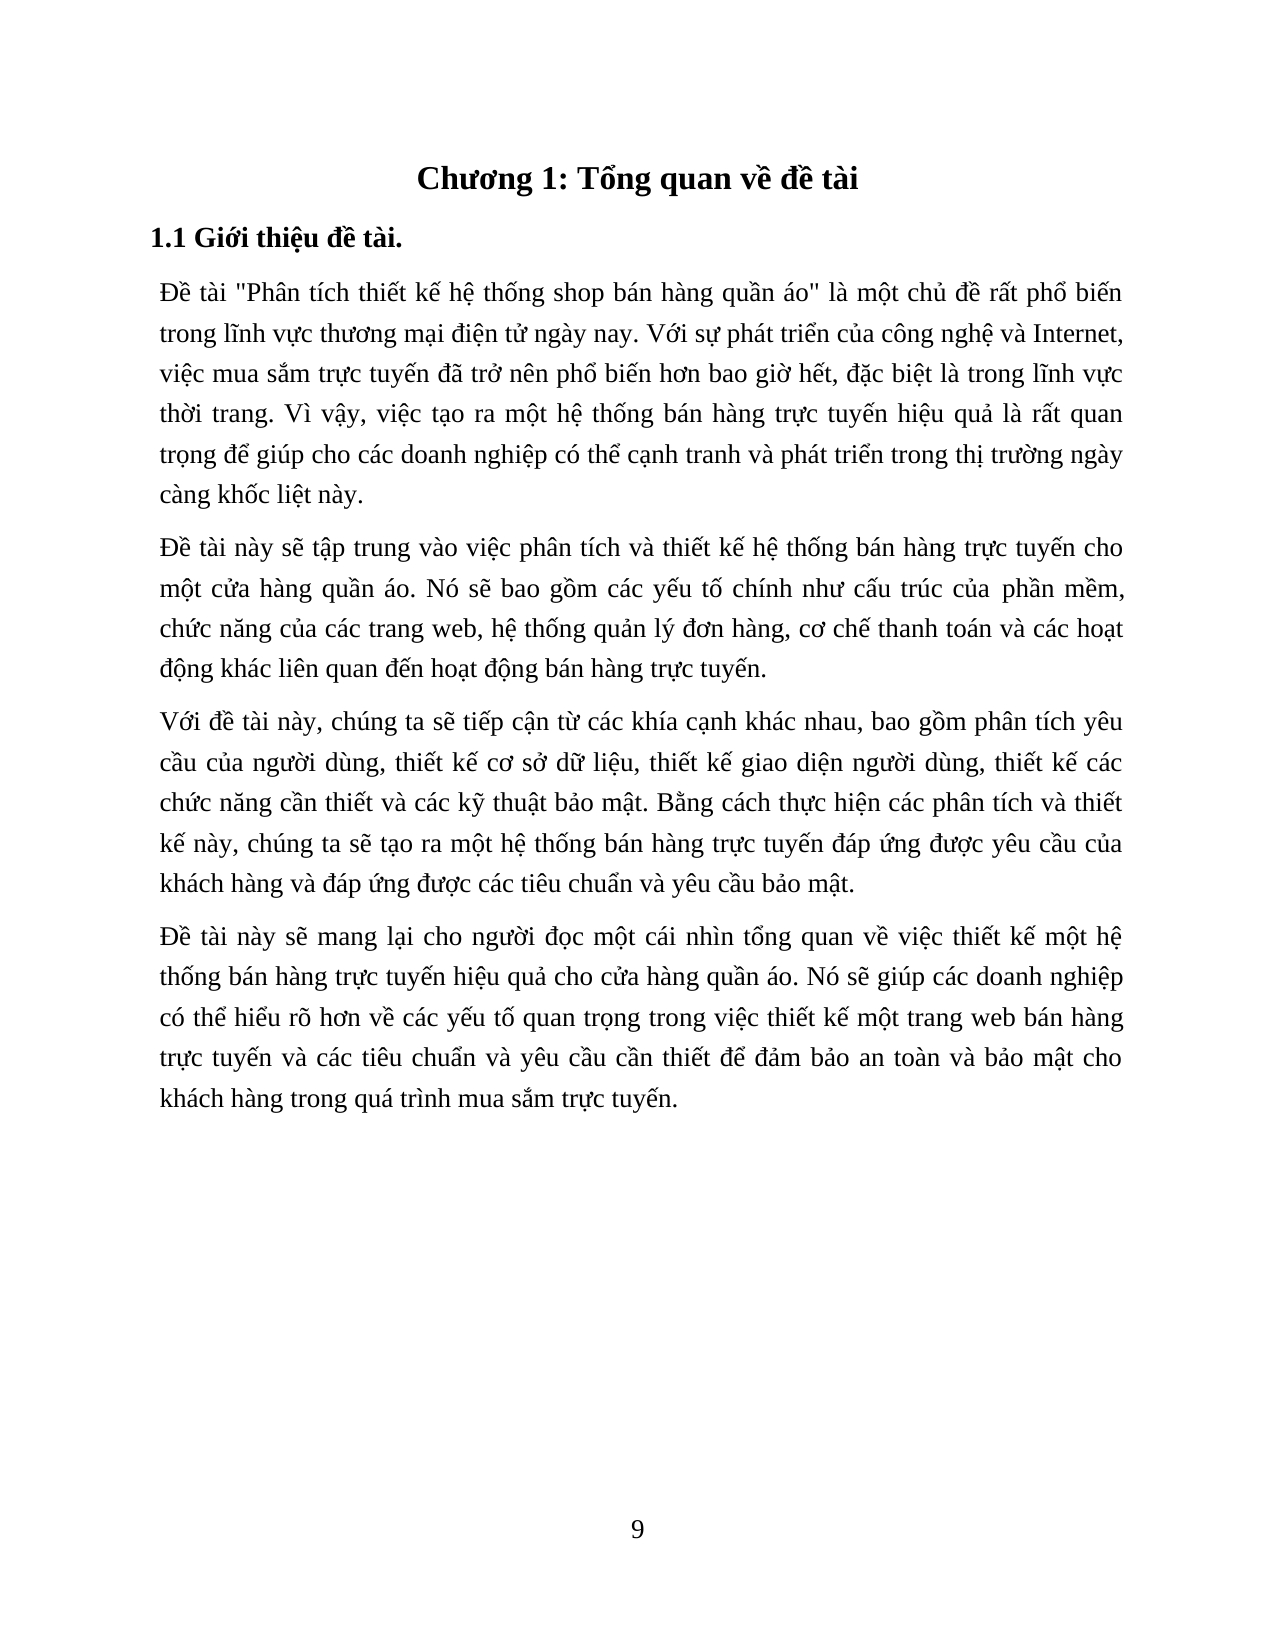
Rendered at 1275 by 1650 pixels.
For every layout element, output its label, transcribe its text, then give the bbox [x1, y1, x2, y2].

text Với đề tài này, chúng ta sẽ tiếp cận từ các khía cạnh khác nhau, bao gồm phân tích yêu cầu của người dùng, thiết kế cơ sở dữ liệu, thiết kế giao diện người dùng, thiết kế các chức năng cần thiết và các kỹ thuật bảo mật. Bằng cách thực hiện các phân tích và thiết kế này, chúng ta sẽ tạo ra một hệ thống bán hàng trực tuyến đáp ứng được yêu cầu của khách hàng và đáp ứng được các tiêu chuẩn và yêu cầu bảo mật. [159, 705, 1125, 898]
text Đề tài này sẽ tập trung vào việc phân tích và thiết kế hệ thống bán hàng trực tuyến cho một cửa hàng quần áo. Nó sẽ bao gồm các yếu tố chính như cấu trúc của phần mềm, chức năng của các trang web, hệ thống quản lý đơn hàng, cơ chế thanh toán và các hoạt động khác liên quan đến hoạt động bán hàng trực tuyến. [159, 531, 1125, 684]
text Đề tài này sẽ mang lại cho người đọc một cái nhìn tổng quan về việc thiết kế một hệ thống bán hàng trực tuyến hiệu quả cho cửa hàng quần áo. Nó sẽ giúp các doanh nghiệp có thể hiểu rõ hơn về các yếu tố quan trọng trong việc thiết kế một trang web bán hàng trực tuyến và các tiêu chuẩn và yêu cầu cần thiết để đảm bảo an toàn và bảo mật cho khách hàng trong quá trình mua sắm trực tuyến. [159, 920, 1125, 1113]
text Đề tài "Phân tích thiết kế hệ thống shop bán hàng quần áo" là một chủ đề rất phổ biến trong lĩnh vực thương mại điện tử ngày nay. Với sự phát triển của công nghệ và Internet, việc mua sắm trực tuyến đã trở nên phổ biến hơn bao giờ hết, đặc biệt là trong lĩnh vực thời trang. Vì vậy, việc tạo ra một hệ thống bán hàng trực tuyến hiệu quả là rất quan trọng để giúp cho các doanh nghiệp có thể cạnh tranh và phát triển trong thị trường ngày càng khốc liệt này. [159, 276, 1125, 509]
subtitle Chương 1: Tổng quan về đề tài [150, 158, 1125, 196]
subtitle 1.1 Giới thiệu đề tài. [150, 220, 1125, 254]
